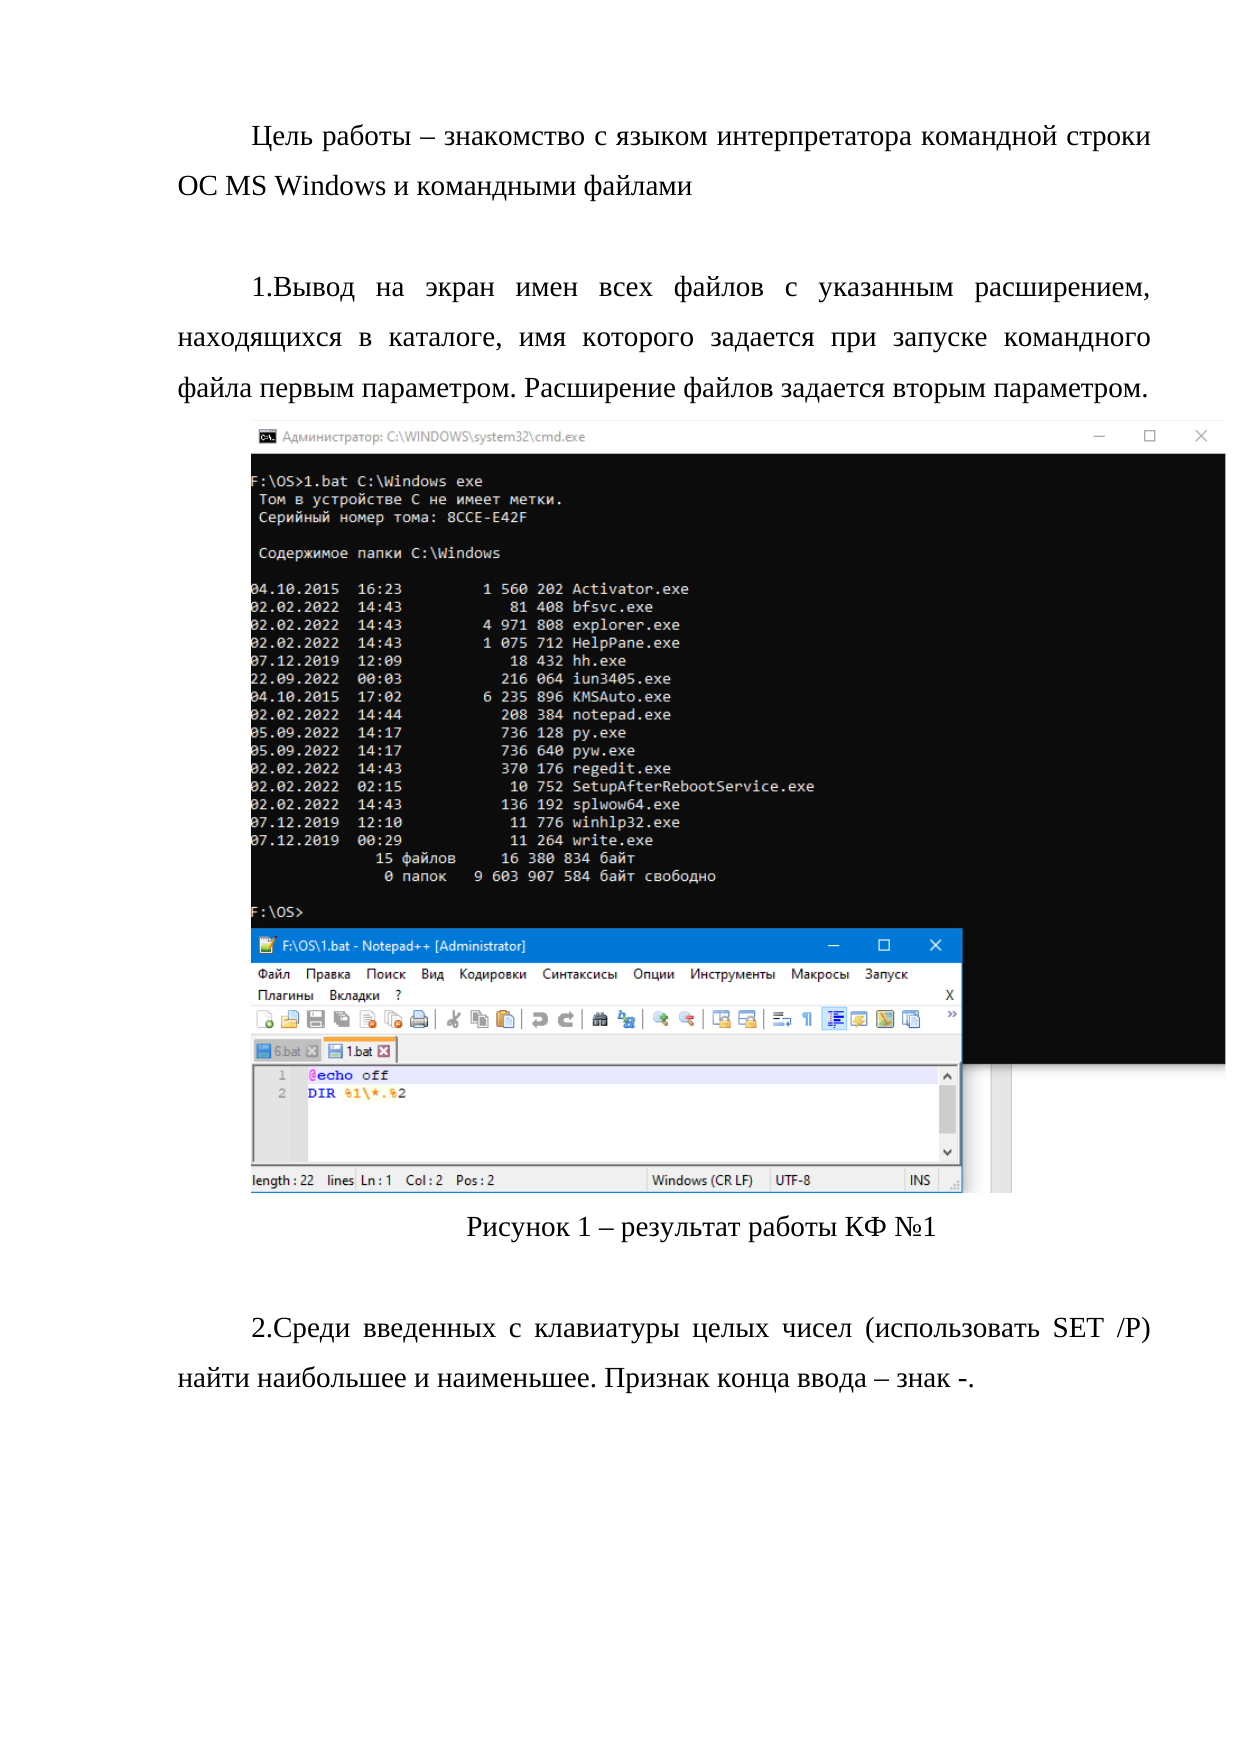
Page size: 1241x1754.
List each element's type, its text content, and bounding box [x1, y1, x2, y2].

text Рисунок 1 – результат работы КФ №1 [177, 1209, 1152, 1243]
text 2.Среди введенных с клавиатуры целых чисел (использовать SET /P) найти наибольшее и наименьшее. Признак конца ввода – знак -. [177, 1310, 1152, 1394]
text Цель работы – знакомство с языком интерпретатора командной строки ОС MS Windows и командными файлами [177, 118, 1152, 202]
text 1.Вывод на экран имен всех файлов с указанным расширением, находящихся в каталоге, имя которого задается при запуске командного файла первым параметром. Расширение файлов задается вторым параметром. [177, 269, 1152, 403]
picture [251, 420, 1226, 1193]
